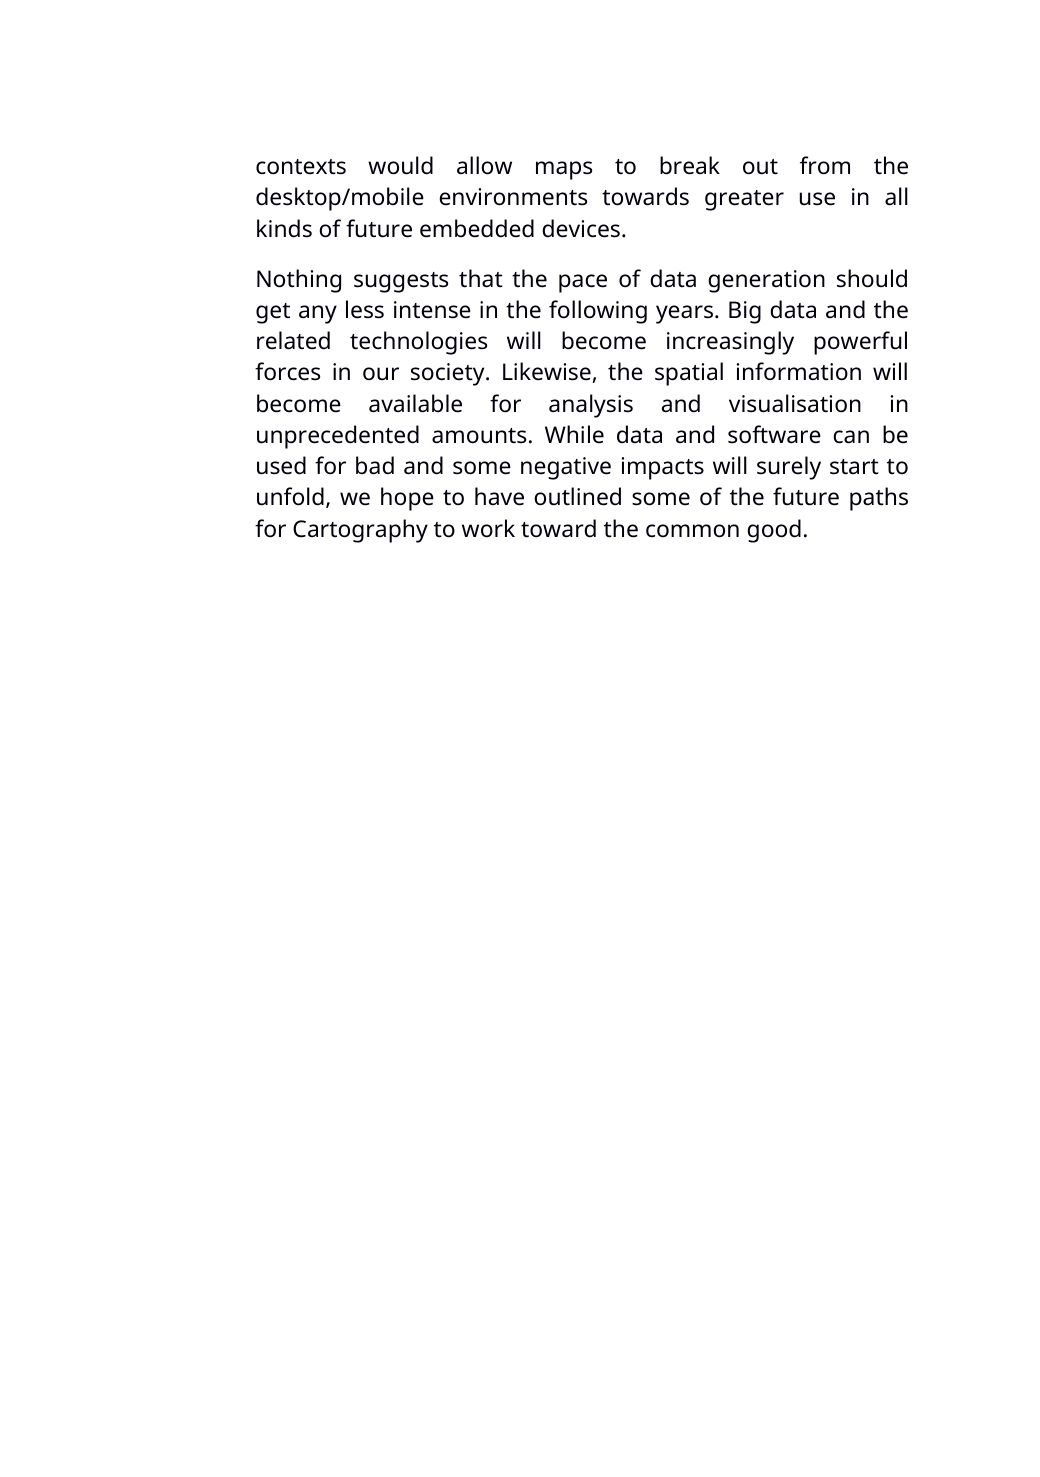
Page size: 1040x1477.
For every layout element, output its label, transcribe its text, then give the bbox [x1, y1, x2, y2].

text Nothing suggests that the pace of data generation should get any less intense in the following years. Big data and the related technologies will become increasingly powerful forces in our society. Likewise, the spatial information will become available for analysis and visualisation in unprecedented amounts. While data and software can be used for bad and some negative impacts will surely start to unfold, we hope to have outlined some of the future paths for Cartography to work toward the common good. [255, 262, 910, 544]
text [255, 150, 910, 244]
